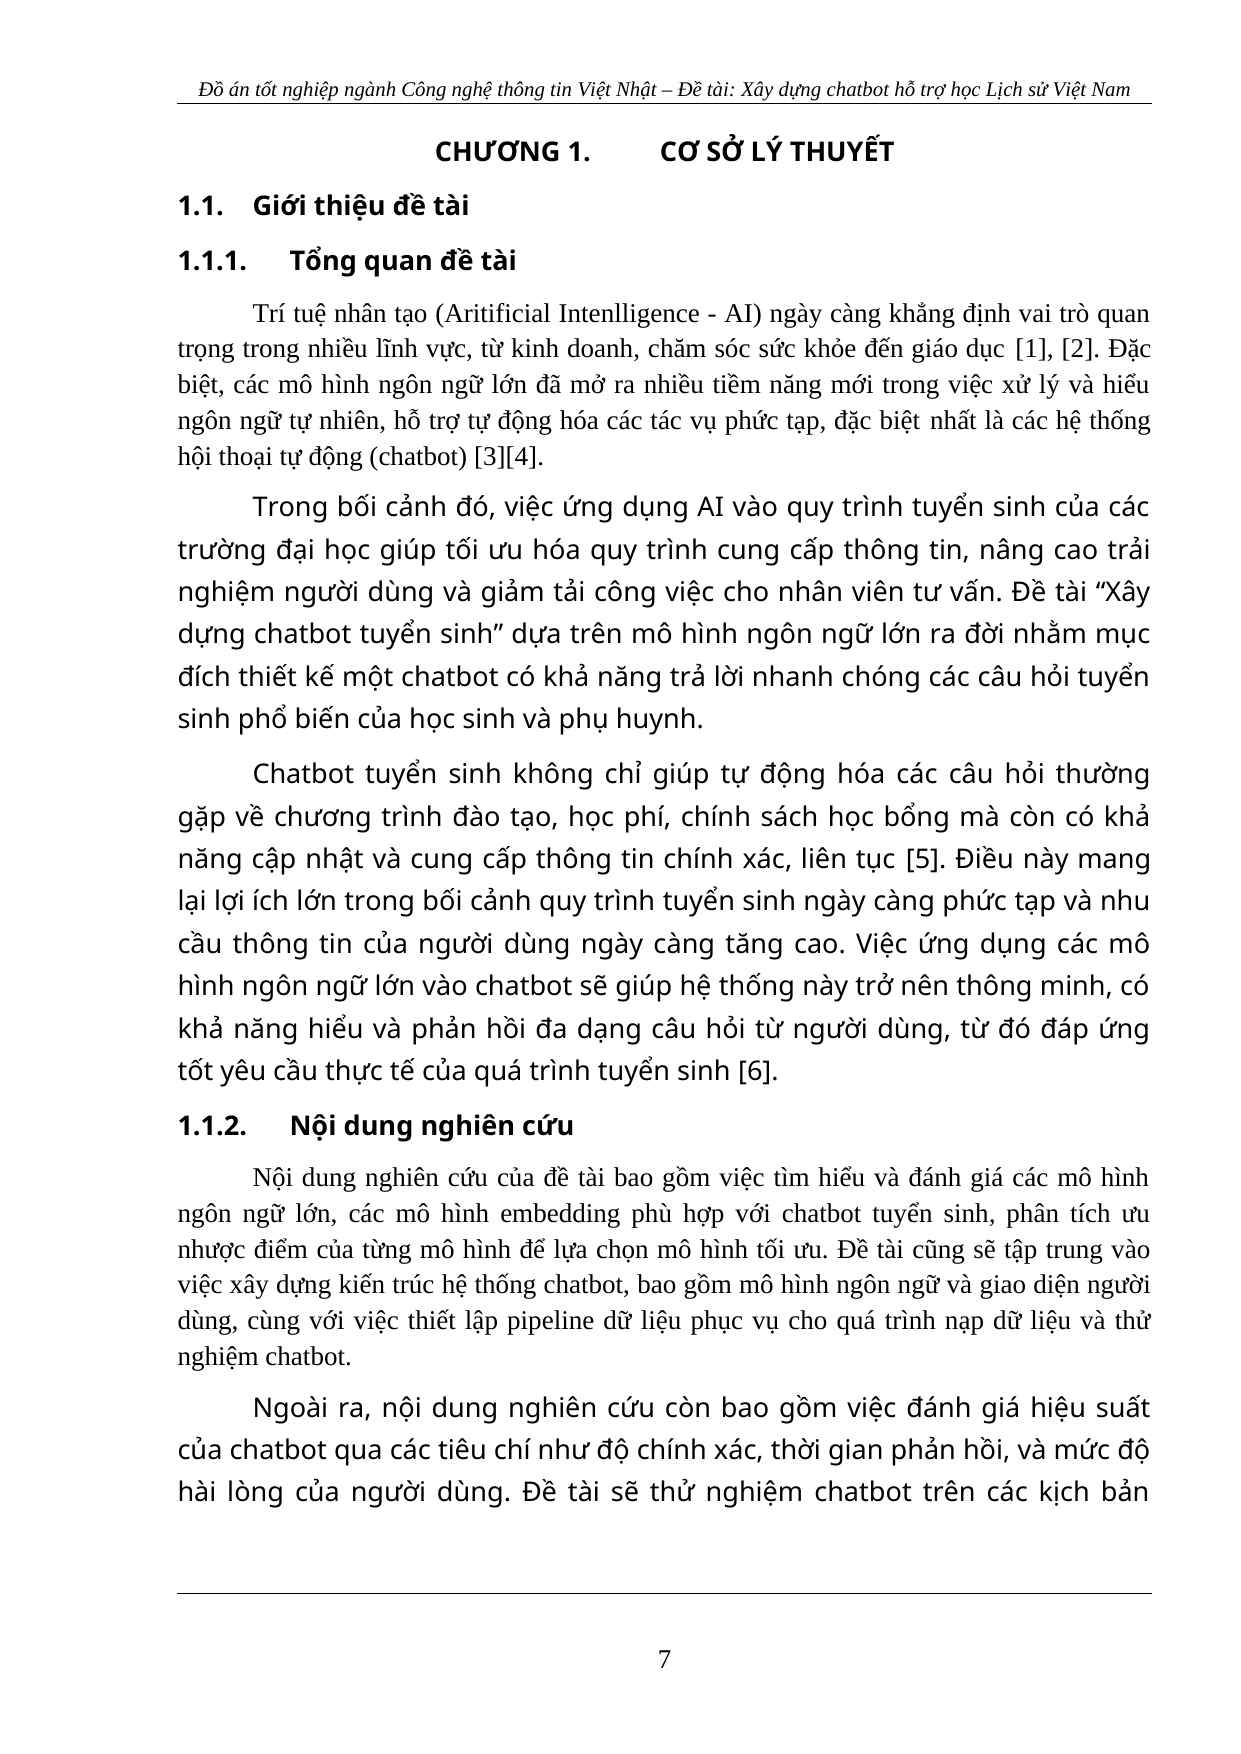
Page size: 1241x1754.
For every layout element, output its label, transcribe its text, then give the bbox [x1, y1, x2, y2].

subtitle Nội dung nghiên cứu [177, 1106, 1152, 1143]
subtitle CƠ SỞ LÝ THUYẾT [177, 132, 1152, 169]
text Nội dung nghiên cứu của đề tài bao gồm việc tìm hiểu và đánh giá các mô hình ngôn ngữ lớn, các mô hình embedding phù hợp với chatbot tuyển sinh, phân tích ưu nhược điểm của từng mô hình để lựa chọn mô hình tối ưu. Đề tài cũng sẽ tập trung vào việc xây dựng kiến trúc hệ thống chatbot, bao gồm mô hình ngôn ngữ và giao diện người dùng, cùng với việc thiết lập pipeline dữ liệu phục vụ cho quá trình nạp dữ liệu và thử nghiệm chatbot. [177, 1161, 1152, 1371]
subtitle Tổng quan đề tài [177, 242, 1152, 279]
text Trí tuệ nhân tạo (Aritificial Intenlligence - AI) ngày càng khẳng định vai trò quan trọng trong nhiều lĩnh vực, từ kinh doanh, chăm sóc sức khỏe đến giáo dục . Đặc biệt, các mô hình ngôn ngữ lớn đã mở ra nhiều tiềm năng mới trong việc xử lý và hiểu ngôn ngữ tự nhiên, hỗ trợ tự động hóa các tác vụ phức tạp, đặc biệt nhất là các hệ thống hội thoại tự động (chatbot) . [177, 297, 1152, 471]
text Chatbot tuyển sinh không chỉ giúp tự động hóa các câu hỏi thường gặp về chương trình đào tạo, học phí, chính sách học bổng mà còn có khả năng cập nhật và cung cấp thông tin chính xác, liên tục . Điều này mang lại lợi ích lớn trong bối cảnh quy trình tuyển sinh ngày càng phức tạp và nhu cầu thông tin của người dùng ngày càng tăng cao. Việc ứng dụng các mô hình ngôn ngữ lớn vào chatbot sẽ giúp hệ thống này trở nên thông minh, có khả năng hiểu và phản hồi đa dạng câu hỏi từ người dùng, từ đó đáp ứng tốt yêu cầu thực tế của quá trình tuyển sinh . [177, 755, 1152, 1088]
text Trong bối cảnh đó, việc ứng dụng AI vào quy trình tuyển sinh của các trường đại học giúp tối ưu hóa quy trình cung cấp thông tin, nâng cao trải nghiệm người dùng và giảm tải công việc cho nhân viên tư vấn. Đề tài “Xây dựng chatbot tuyển sinh” dựa trên mô hình ngôn ngữ lớn ra đời nhằm mục đích thiết kế một chatbot có khả năng trả lời nhanh chóng các câu hỏi tuyển sinh phổ biến của học sinh và phụ huynh. [177, 488, 1152, 737]
subtitle Giới thiệu đề tài [177, 187, 1152, 224]
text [177, 1388, 1152, 1510]
